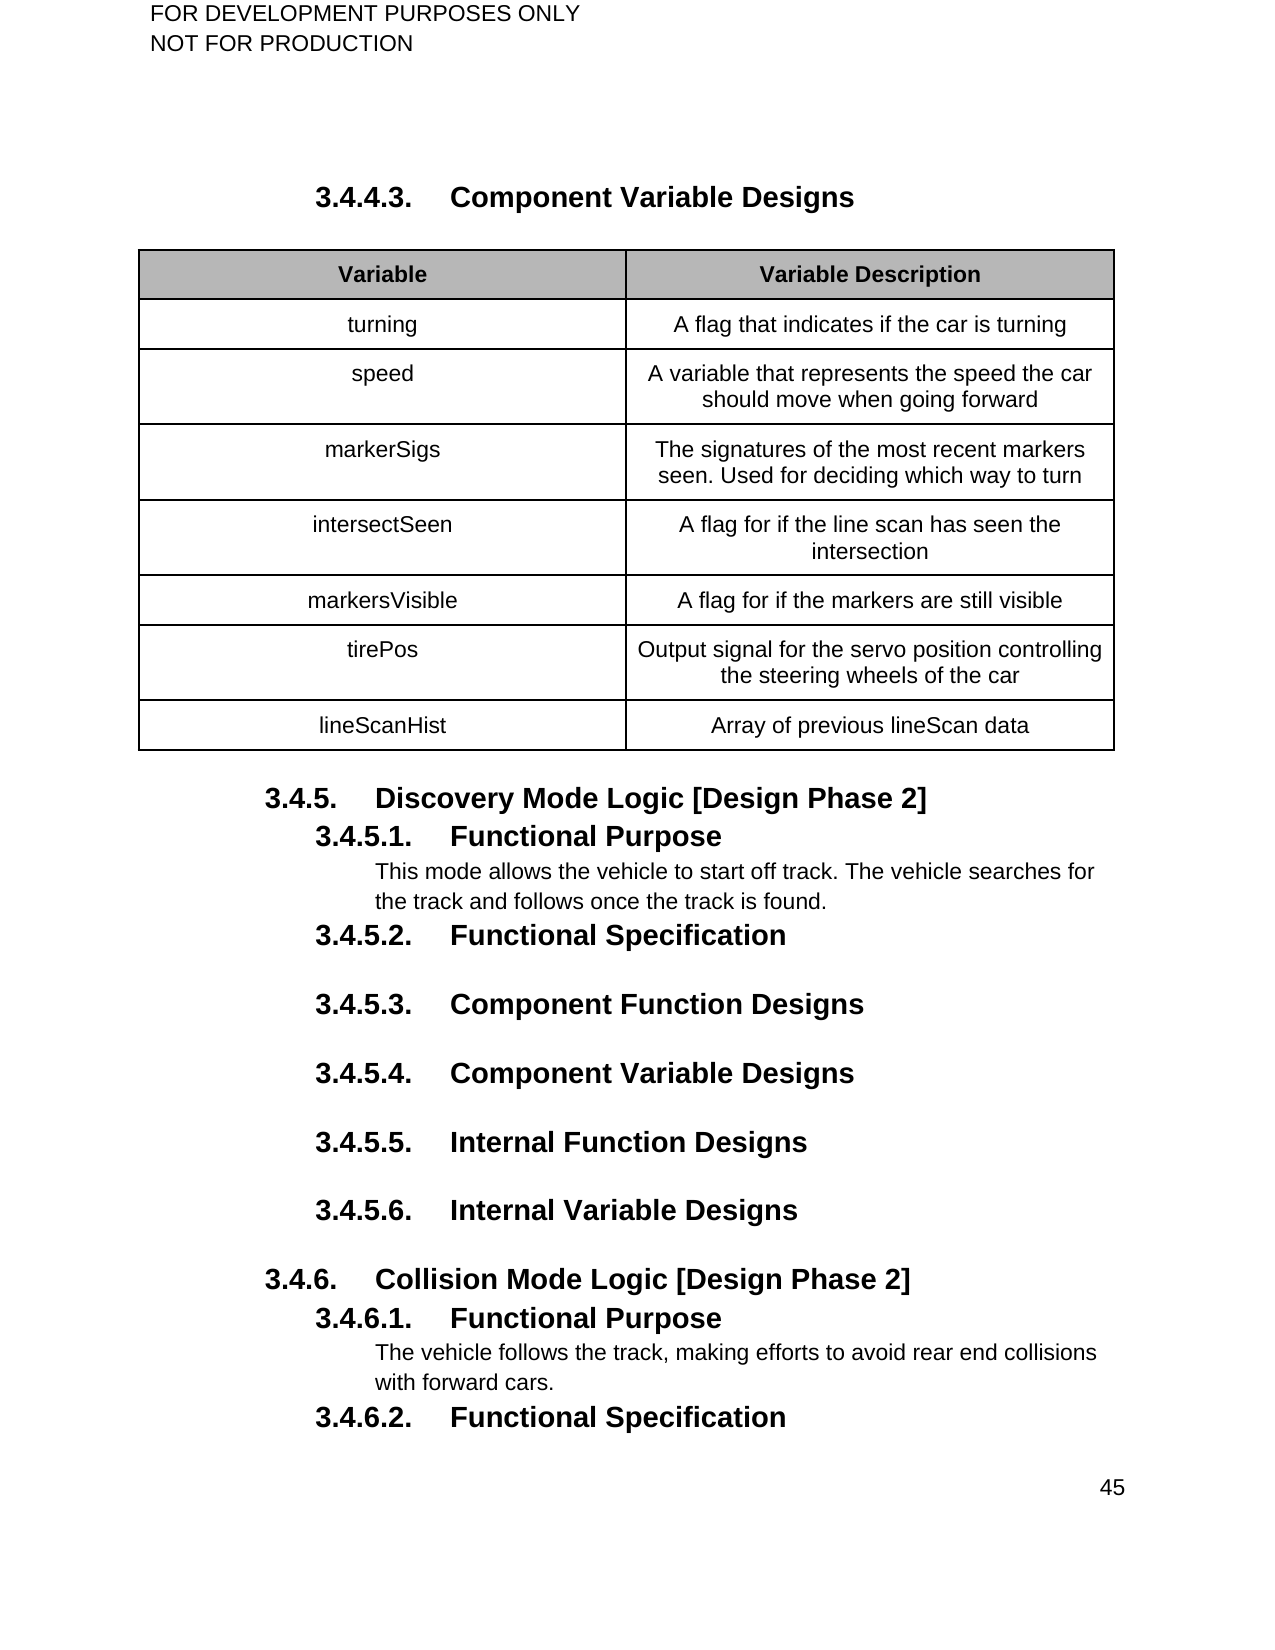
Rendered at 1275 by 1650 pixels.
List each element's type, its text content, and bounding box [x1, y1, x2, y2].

subtitle Functional Specification [412, 1399, 1125, 1433]
subtitle Internal Function Designs [412, 1124, 1125, 1158]
subtitle Collision Mode Logic [Design Phase 2] [337, 1262, 1125, 1296]
table_cell A flag for if the line scan has seen the intersection [627, 501, 1113, 574]
table_cell speed [140, 350, 625, 423]
subtitle Internal Variable Designs [412, 1193, 1125, 1227]
table_cell turning [140, 300, 625, 347]
text The vehicle follows the track, making efforts to avoid rear end collisions with forward cars. [375, 1339, 1125, 1396]
subtitle Component Function Designs [412, 987, 1125, 1021]
table_cell A variable that represents the speed the car should move when going forward [627, 350, 1113, 423]
table_cell A flag that indicates if the car is turning [627, 300, 1113, 347]
subtitle Discovery Mode Logic [Design Phase 2] [337, 781, 1125, 814]
table_cell intersectSeen [140, 501, 625, 574]
text This mode allows the vehicle to start off track. The vehicle searches for the track and follows once the track is found. [375, 858, 1125, 914]
table_cell Output signal for the servo position controlling the steering wheels of the car [627, 626, 1113, 699]
subtitle Functional Specification [412, 918, 1125, 952]
table_cell lineScanHist [140, 701, 625, 748]
table_header Variable [140, 251, 625, 298]
table_cell A flag for if the markers are still visible [627, 576, 1113, 624]
subtitle Component Variable Designs [412, 1056, 1125, 1089]
subtitle Functional Purpose [412, 819, 1125, 853]
subtitle Component Variable Designs [412, 180, 1125, 214]
table_cell markersVisible [140, 576, 625, 624]
table_cell tirePos [140, 626, 625, 699]
table_cell markerSigs [140, 425, 625, 499]
table_cell Array of previous lineScan data [627, 701, 1113, 748]
table_cell The signatures of the most recent markers seen. Used for deciding which way to turn [627, 425, 1113, 499]
table_header Variable Description [627, 251, 1113, 298]
subtitle Functional Purpose [412, 1301, 1125, 1334]
